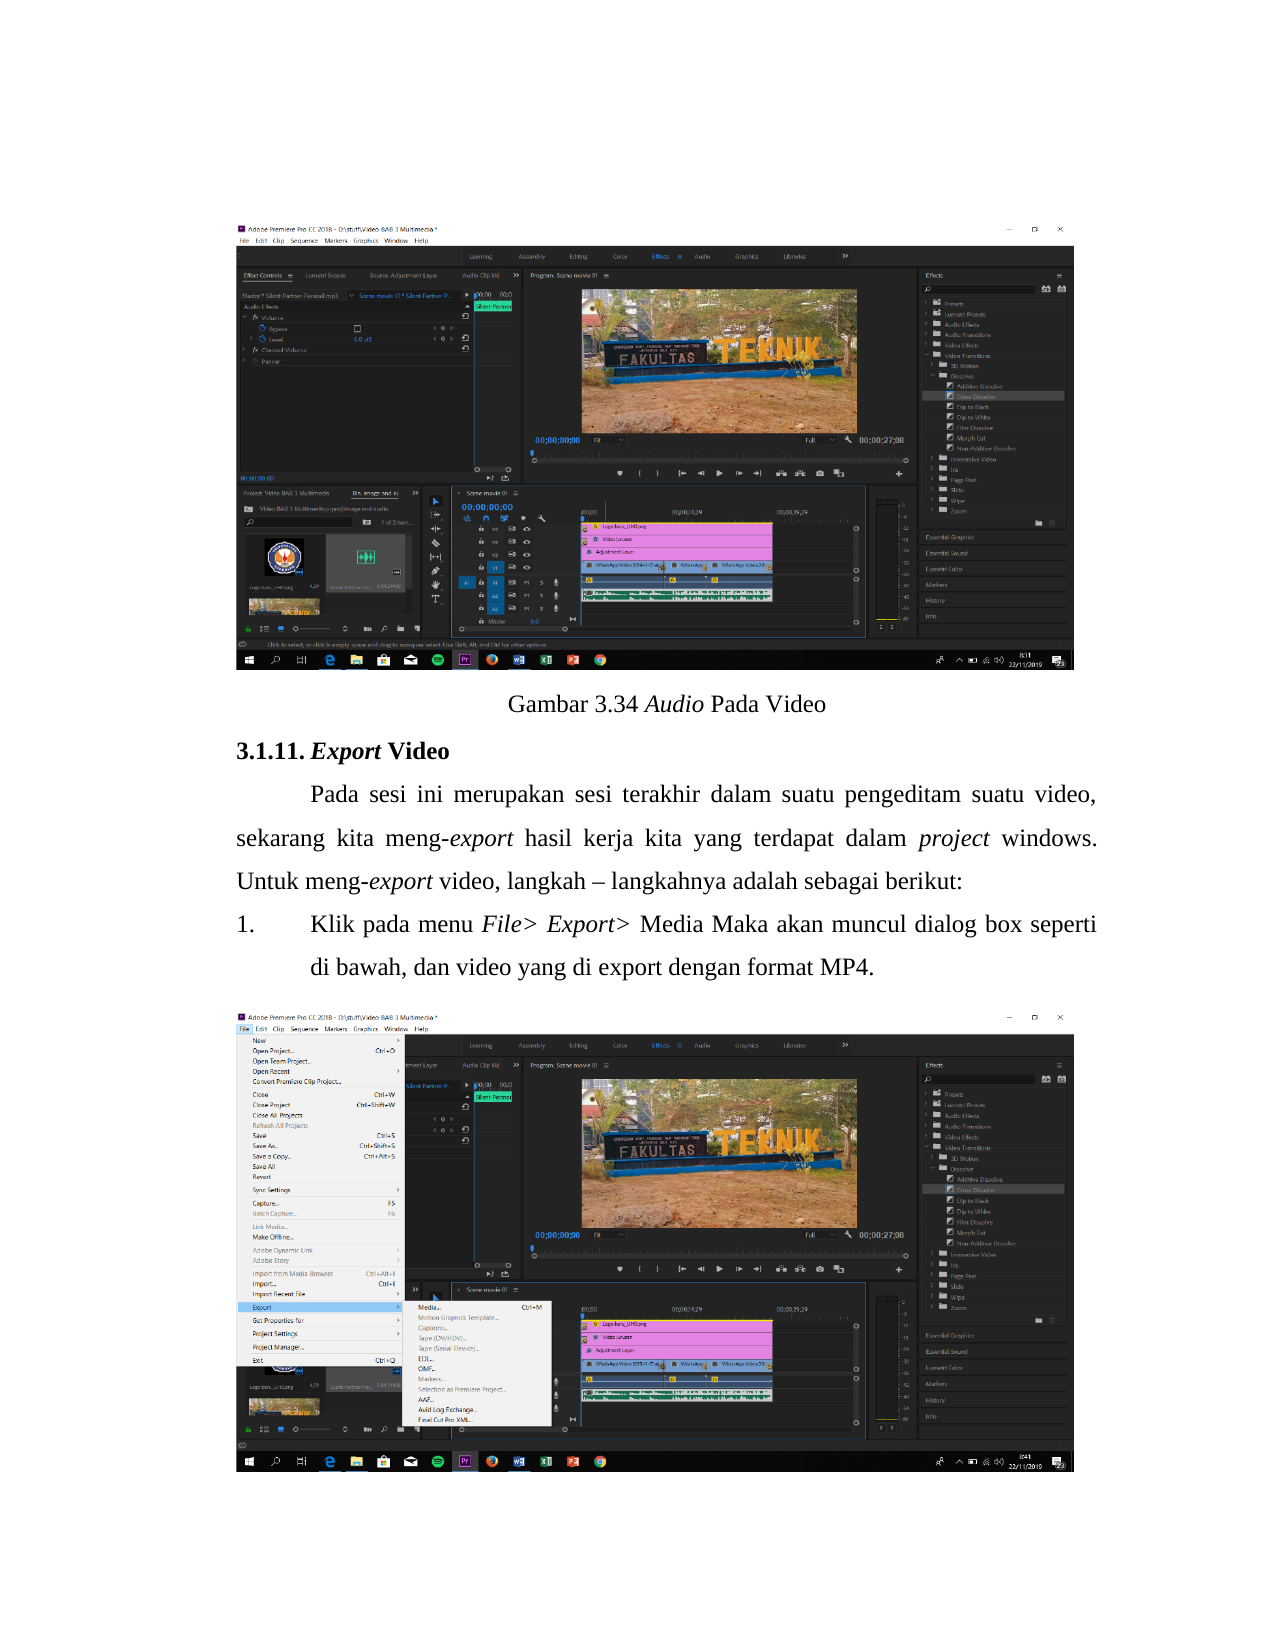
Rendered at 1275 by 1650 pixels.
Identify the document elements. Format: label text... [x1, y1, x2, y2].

picture [236, 224, 1074, 670]
list Pada sesi ini merupakan sesi terakhir dalam suatu pengeditam suatu video, sekarang kita meng-export hasil kerja kita yang terdapat dalam project windows. Untuk meng-export video, langkah – langkahnya adalah sebagai berikut: [236, 779, 1098, 894]
list Klik pada menu File> Export> Media Maka akan muncul dialog box seperti di bawah, dan video yang di export dengan format MP4. [236, 909, 1098, 981]
list Export Video [236, 736, 1098, 765]
text Gambar 3.34 Audio Pada Video [236, 689, 1098, 717]
picture [236, 1011, 1074, 1472]
